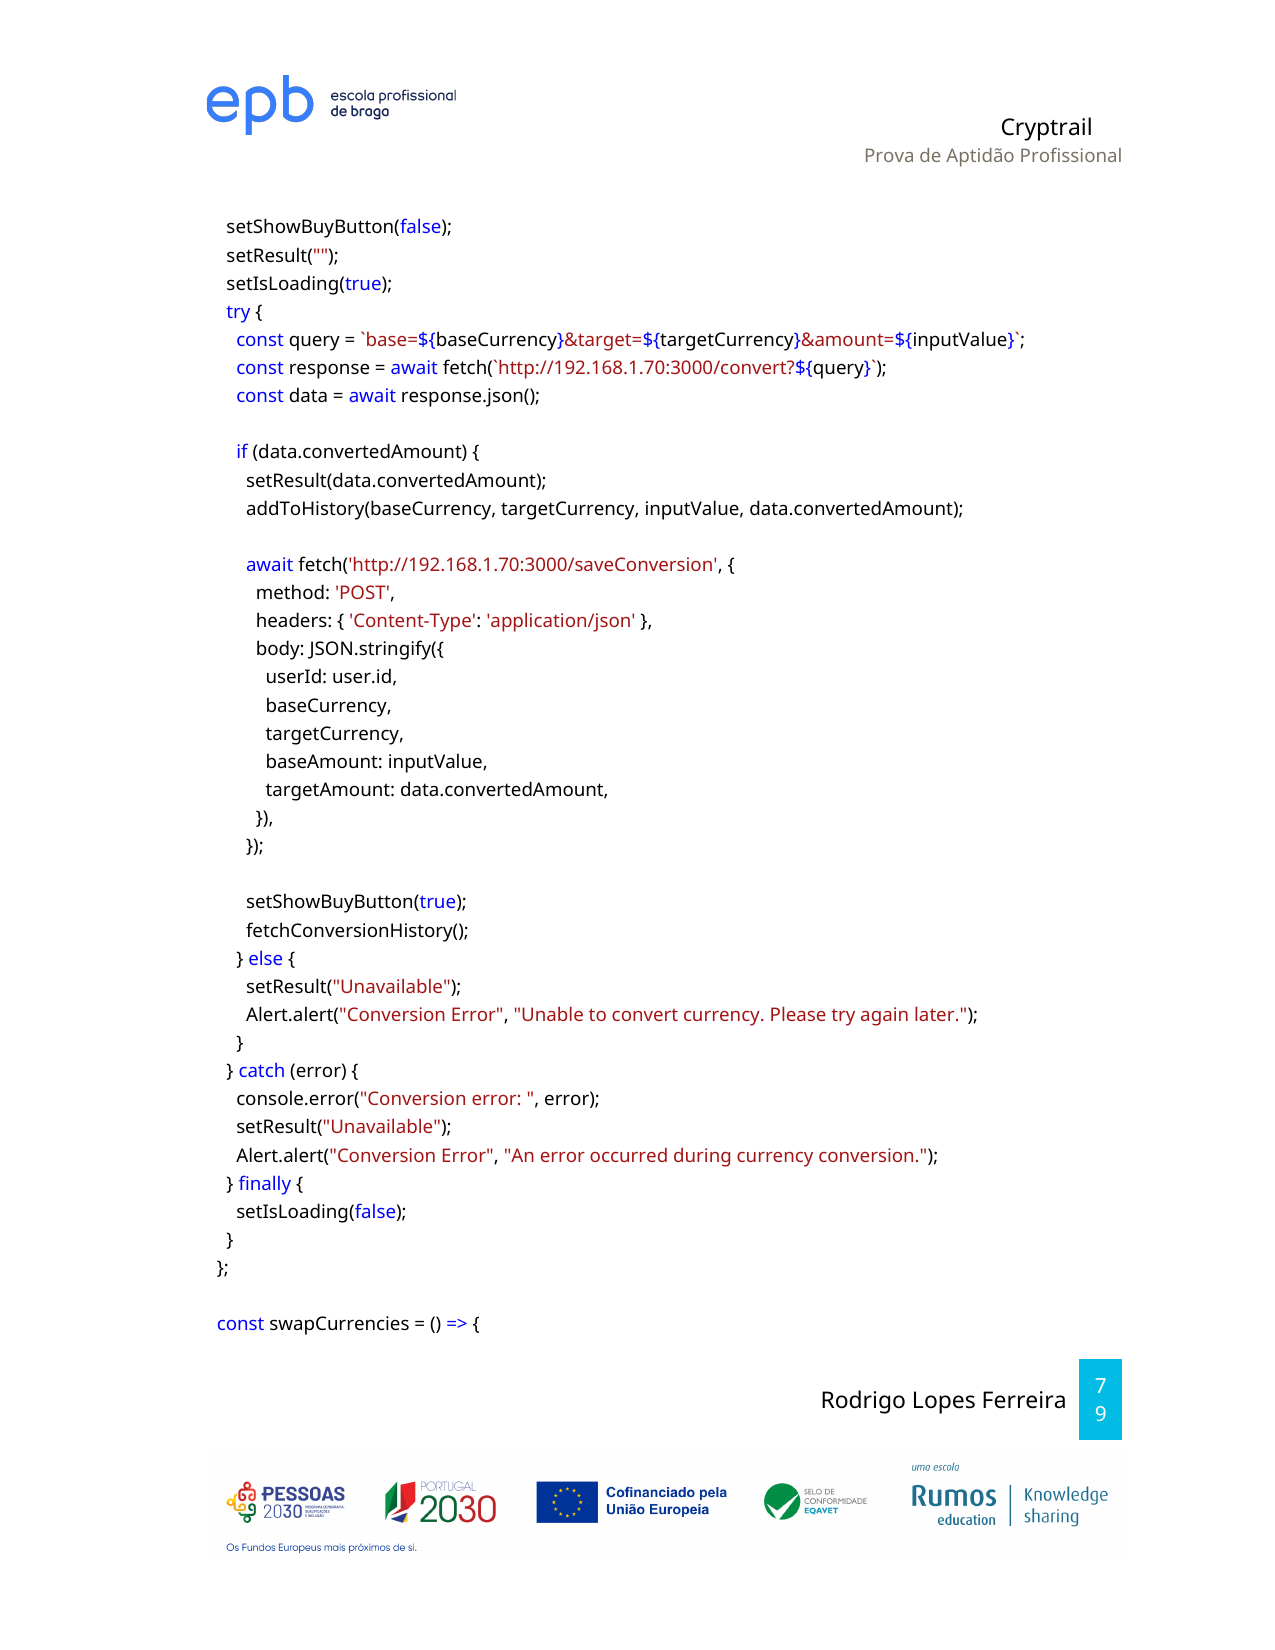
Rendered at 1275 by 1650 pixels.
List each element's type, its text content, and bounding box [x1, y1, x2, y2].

text baseCurrency, [207, 689, 1122, 717]
text Alert.alert("Conversion Error", "Unable to convert currency. Please try again later."); [207, 999, 1122, 1027]
text }); [207, 830, 1122, 858]
text } catch (error) { [207, 1055, 1122, 1083]
text Alert.alert("Conversion Error", "An error occurred during currency conversion."); [207, 1139, 1122, 1167]
text headers: { 'Content-Type': 'application/json' }, [207, 605, 1122, 633]
text setResult("Unavailable"); [207, 971, 1122, 999]
text console.error("Conversion error: ", error); [207, 1083, 1122, 1111]
text targetAmount: data.convertedAmount, [207, 774, 1122, 802]
text const swapCurrencies = () => { [207, 1308, 1122, 1336]
text setShowBuyButton(false); [207, 211, 1122, 239]
text addToHistory(baseCurrency, targetCurrency, inputValue, data.convertedAmount); [207, 492, 1122, 521]
text setResult(data.convertedAmount); [207, 464, 1122, 492]
text }; [207, 1252, 1122, 1280]
text const data = await response.json(); [207, 380, 1122, 408]
text body: JSON.stringify({ [207, 633, 1122, 661]
text const query = `base=${baseCurrency}&target=${targetCurrency}&amount=${inputValue}`; [207, 324, 1122, 352]
text const response = await fetch(`http://192.168.1.70:3000/convert?${query}`); [207, 352, 1122, 380]
text await fetch('http://192.168.1.70:3000/saveConversion', { [207, 549, 1122, 577]
text targetCurrency, [207, 717, 1122, 746]
text fetchConversionHistory(); [207, 914, 1122, 942]
text method: 'POST', [207, 577, 1122, 605]
text }), [207, 802, 1122, 830]
text userId: user.id, [207, 661, 1122, 689]
text setIsLoading(false); [207, 1196, 1122, 1224]
text try { [207, 296, 1122, 324]
text setResult("Unavailable"); [207, 1111, 1122, 1139]
picture [206, 1452, 1128, 1562]
text } finally { [207, 1167, 1122, 1196]
text baseAmount: inputValue, [207, 746, 1122, 774]
text } [207, 1027, 1122, 1055]
text setShowBuyButton(true); [207, 886, 1122, 914]
text } else { [207, 942, 1122, 971]
text setResult(""); [207, 239, 1122, 267]
text } [207, 1224, 1122, 1252]
text if (data.convertedAmount) { [207, 436, 1122, 464]
text setIsLoading(true); [207, 267, 1122, 296]
picture [206, 75, 456, 135]
